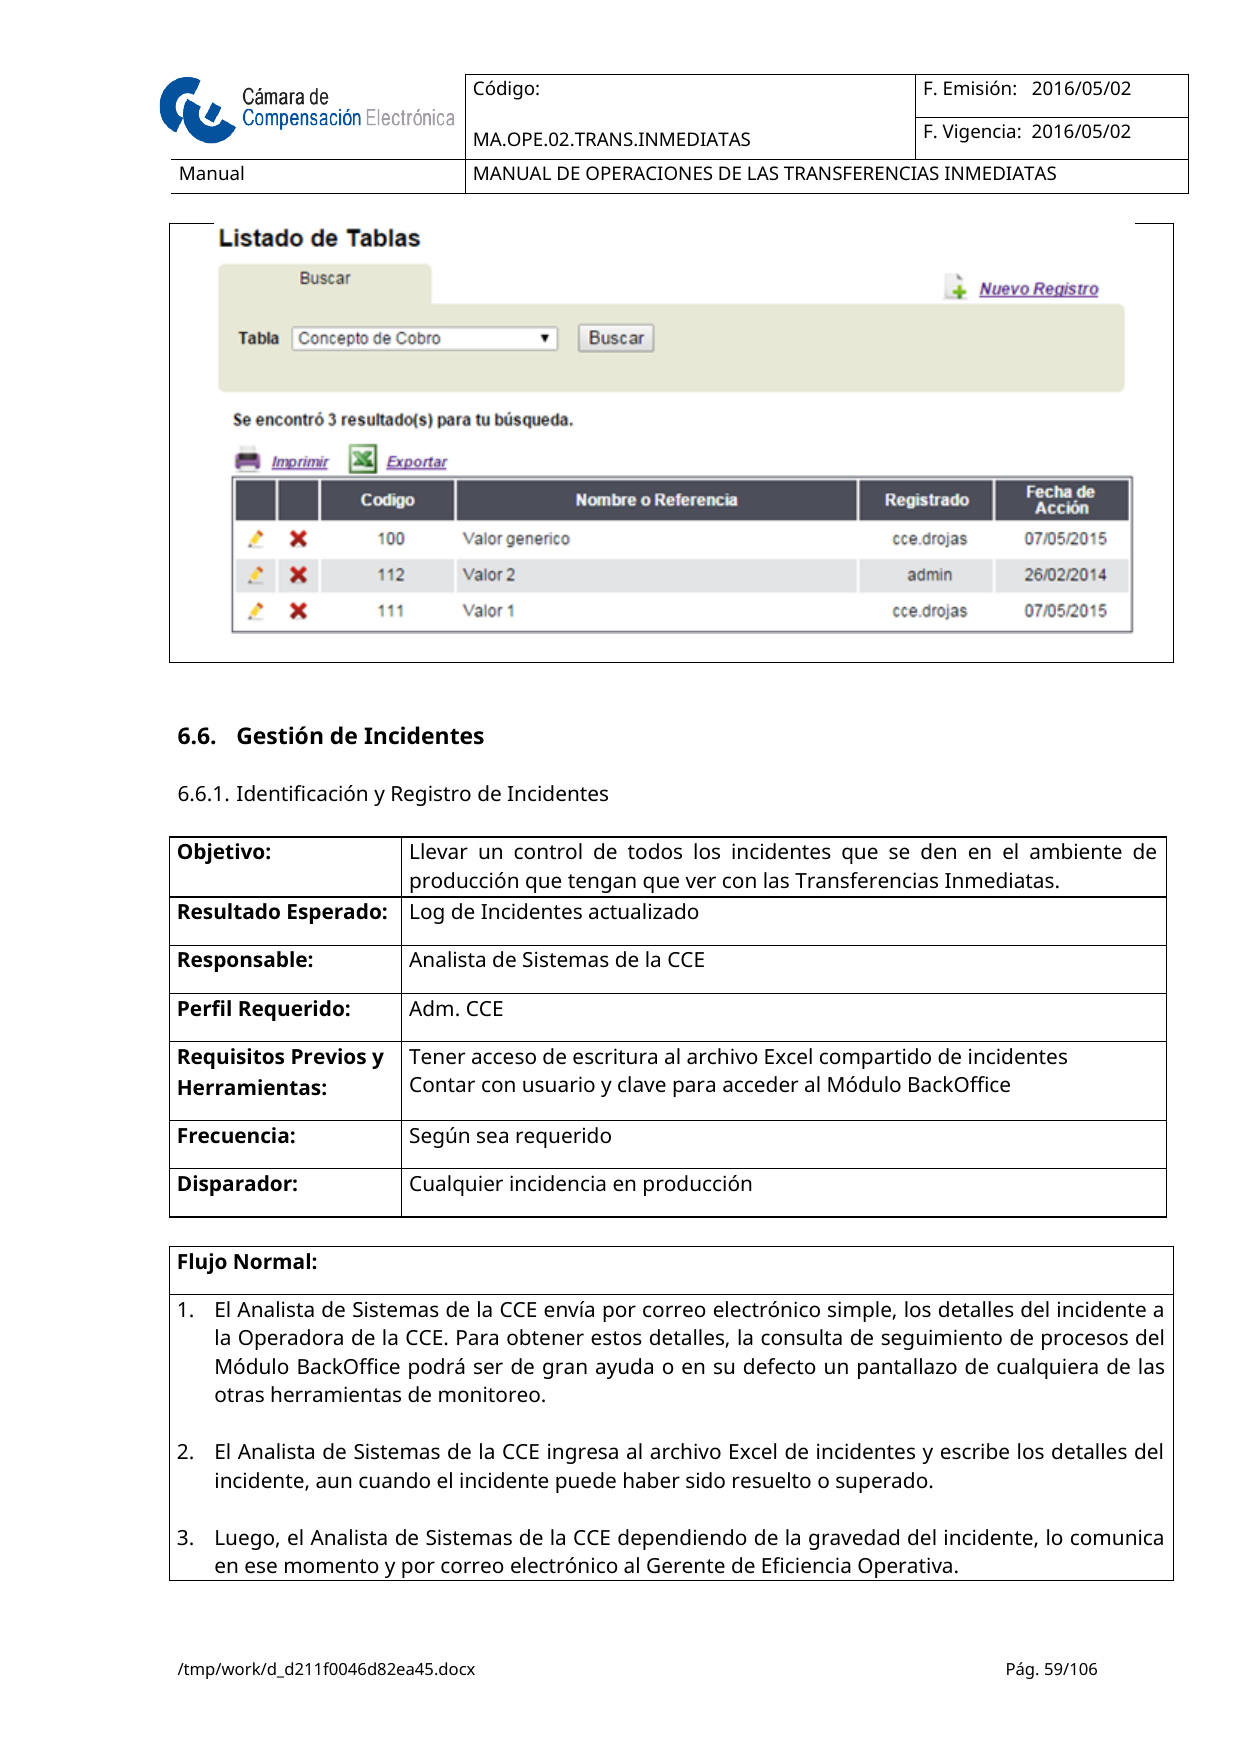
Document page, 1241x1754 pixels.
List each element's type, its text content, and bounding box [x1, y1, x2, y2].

picture [214, 223, 1135, 634]
table_cell Resultado Esperado: [170, 898, 401, 944]
table_cell Cualquier incidencia en producción [402, 1169, 1166, 1216]
table_header Objetivo: [170, 838, 401, 896]
table_cell Tener acceso de escritura al archivo Excel compartido de incidentes Contar con usuario y clave para acceder al Módulo BackOffice [402, 1042, 1166, 1120]
table_cell Según sea requerido [402, 1121, 1166, 1168]
table_cell Disparador: [170, 1169, 401, 1216]
table_cell Analista de Sistemas de la CCE [402, 946, 1166, 993]
table_cell Frecuencia: [170, 1121, 401, 1168]
table_cell Requisitos Previos y Herramientas: [170, 1042, 401, 1120]
text Identificación y Registro de Incidentes [177, 779, 1063, 808]
table_header Llevar un control de todos los incidentes que se den en el ambiente de producción que tengan que ver con las Transferencias Inmediatas. [402, 838, 1166, 896]
table_header Flujo Normal: [170, 1247, 1173, 1294]
picture [159, 76, 456, 146]
text Gestión de Incidentes [177, 720, 1063, 751]
table_cell Log de Incidentes actualizado [402, 898, 1166, 944]
table_cell Perfil Requerido: [170, 994, 401, 1041]
table_cell Responsable: [170, 946, 401, 993]
table_cell Adm. CCE [402, 994, 1166, 1041]
